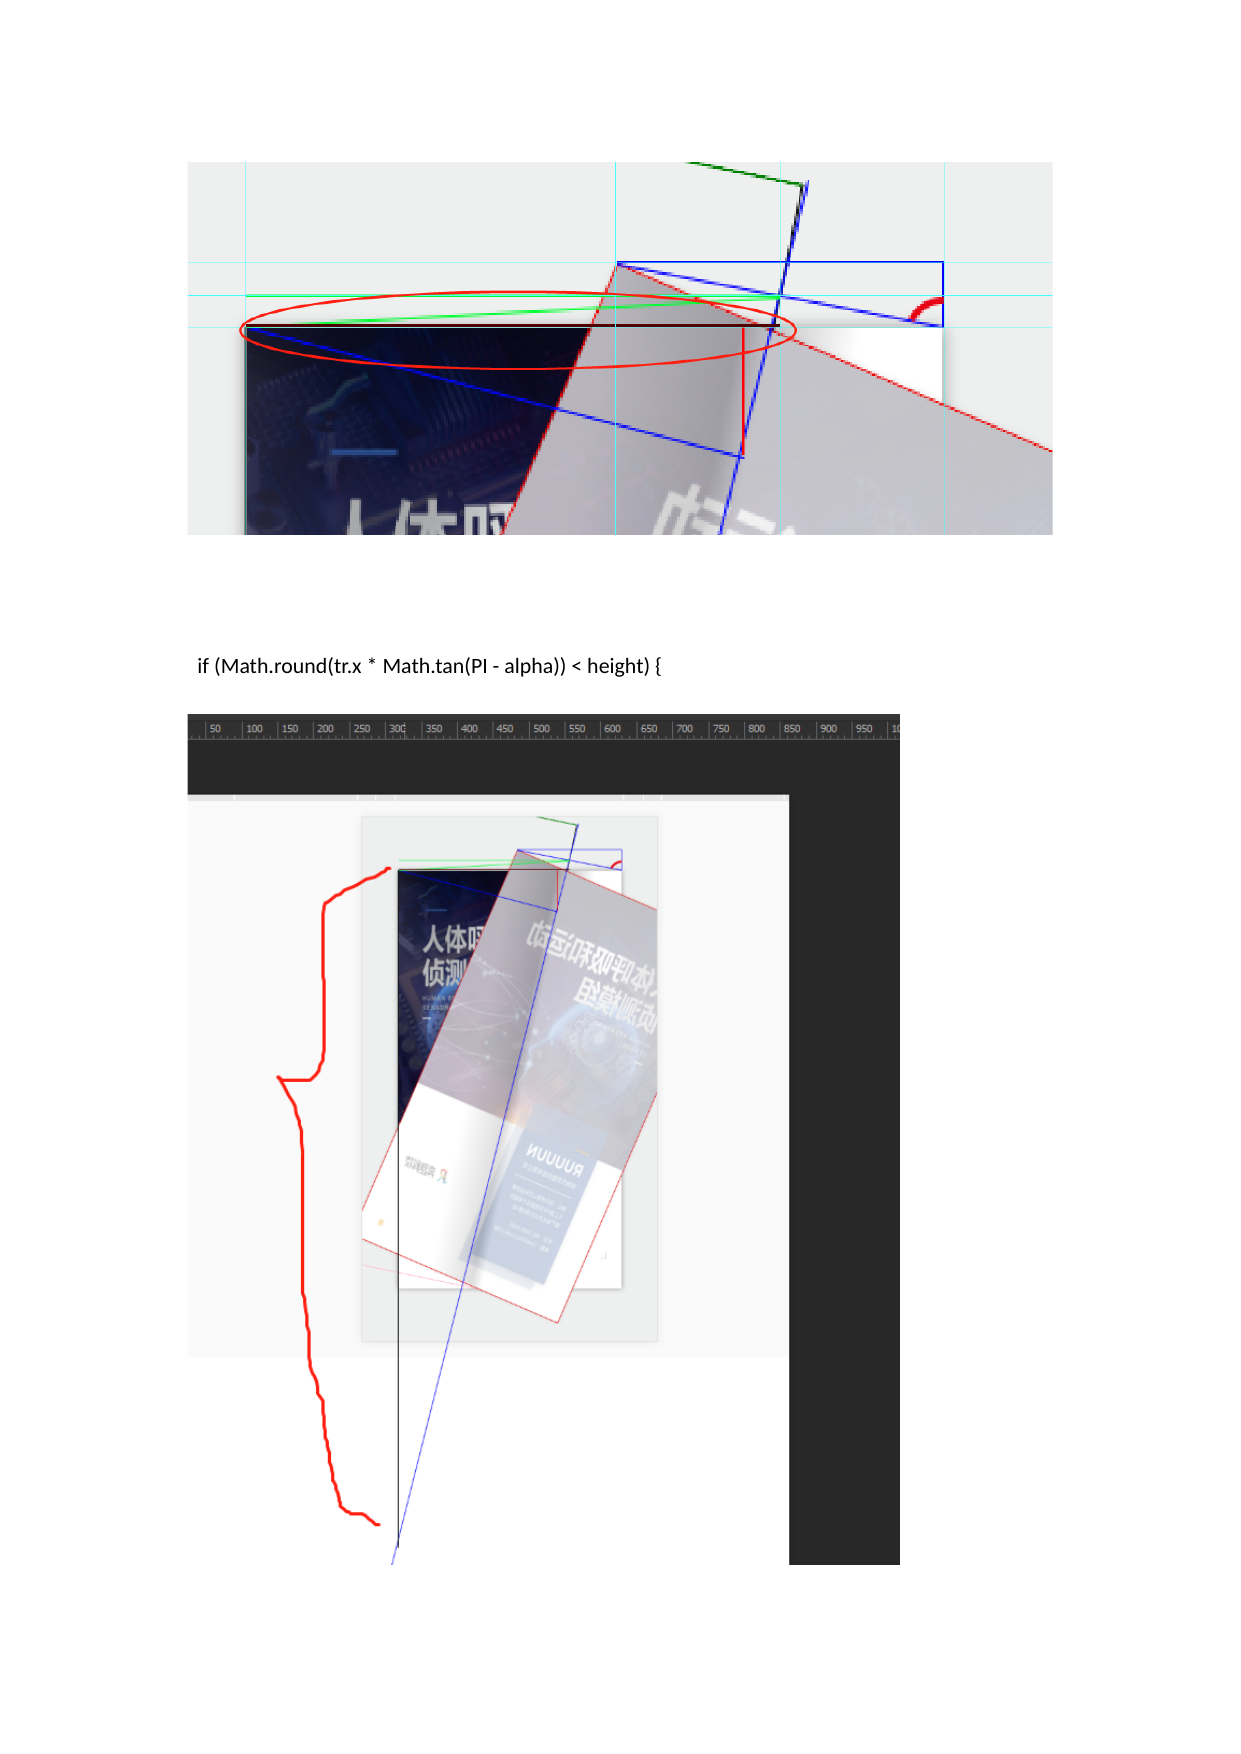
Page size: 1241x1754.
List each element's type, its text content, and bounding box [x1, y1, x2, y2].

text if (Math.round(tr.x * Math.tan(PI - alpha)) < height) { [187, 649, 1053, 682]
picture [187, 162, 1053, 535]
picture [187, 714, 900, 1565]
